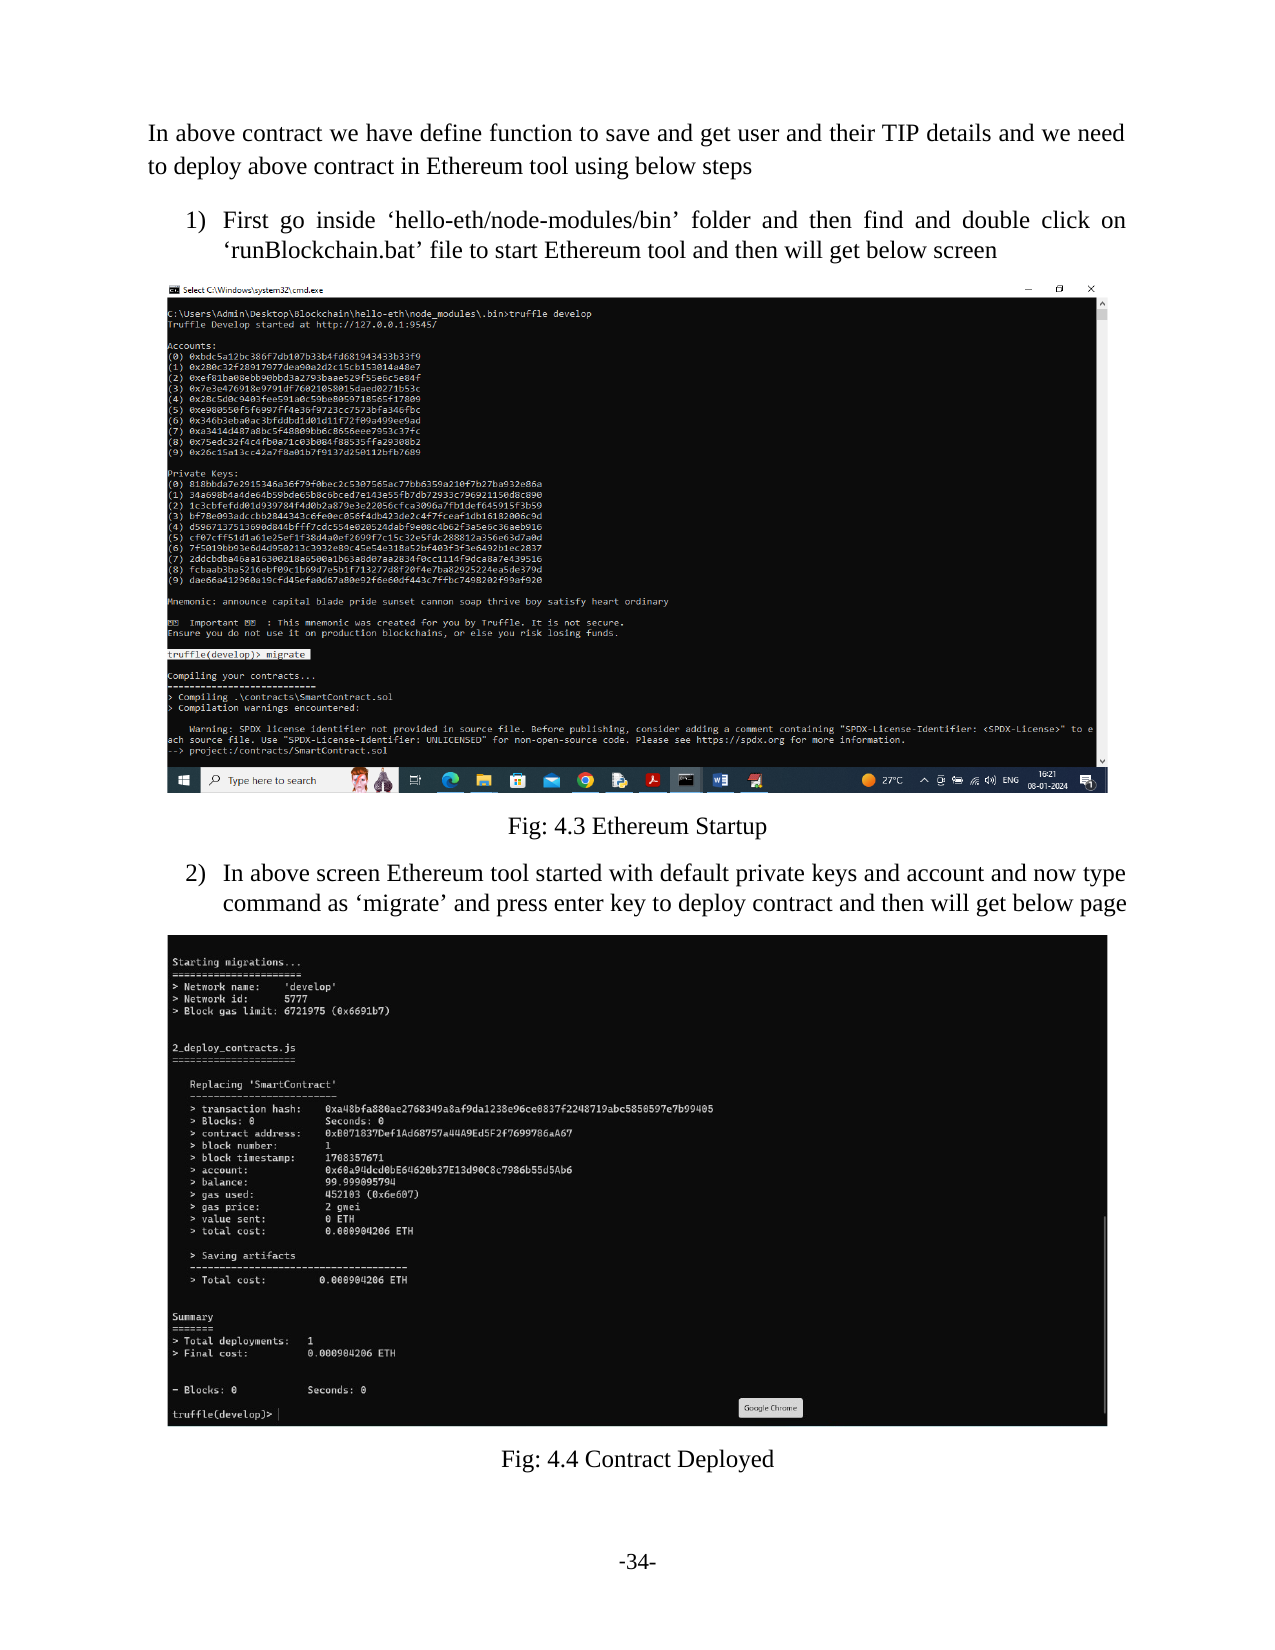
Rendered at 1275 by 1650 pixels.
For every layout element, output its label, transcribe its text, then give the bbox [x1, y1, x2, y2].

text Fig: 4.4 Contract Deployed [148, 1444, 1127, 1473]
list First go inside ‘hello-eth/node-modules/bin’ folder and then find and double click on ‘runBlockchain.bat’ file to start Ethereum tool and then will get below screen [185, 205, 1127, 264]
list In above screen Ethereum tool started with default private keys and account and now type command as ‘migrate’ and press enter key to deploy contract and then will get below page [185, 858, 1127, 917]
picture [167, 935, 1108, 1427]
text In above contract we have define function to save and get user and their TIP details and we need to deploy above contract in Ethereum tool using below steps [148, 118, 1127, 180]
text Fig: 4.3 Ethereum Startup [148, 811, 1127, 839]
picture [167, 282, 1108, 793]
